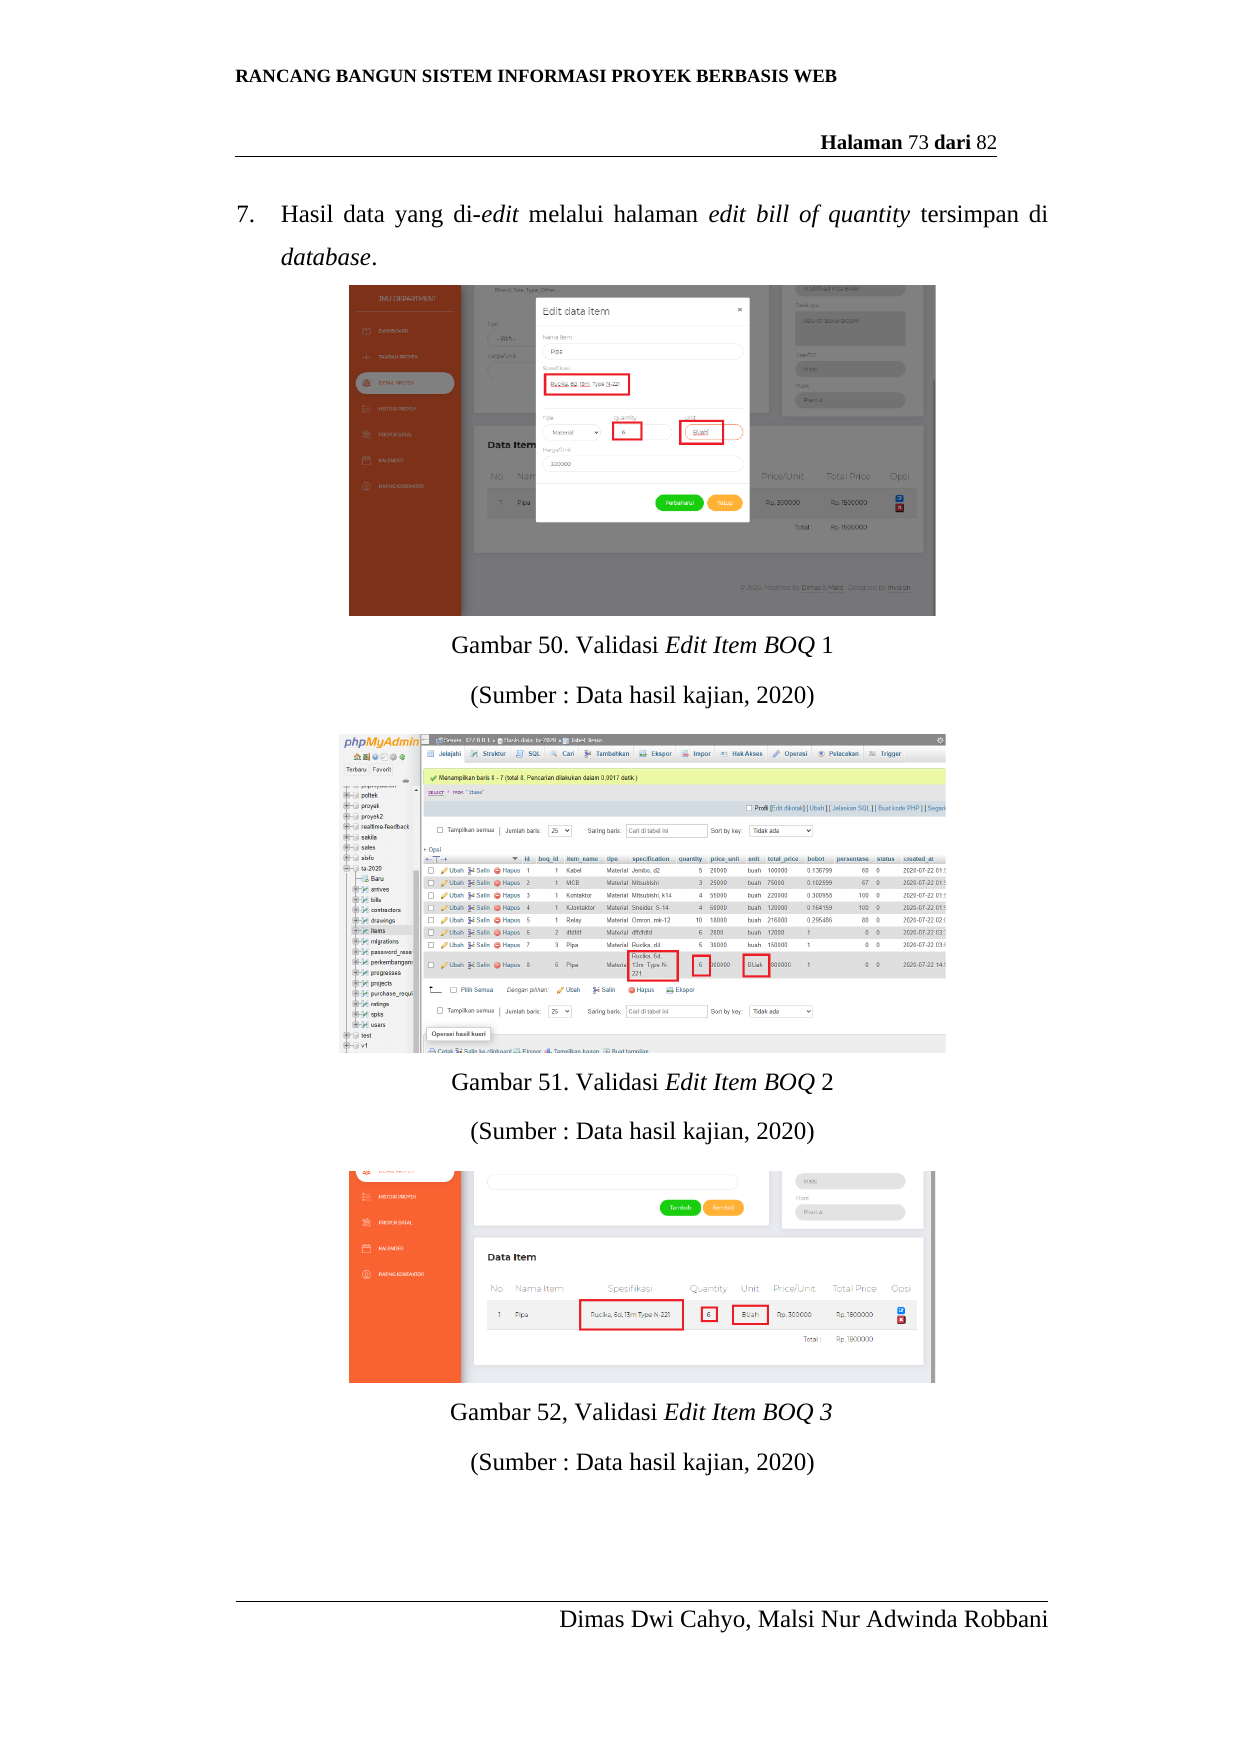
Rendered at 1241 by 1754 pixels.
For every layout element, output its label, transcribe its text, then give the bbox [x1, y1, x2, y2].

text (Sumber : Data hasil kajian, 2020) [236, 1447, 1048, 1475]
text (Sumber : Data hasil kajian, 2020) [236, 1116, 1048, 1145]
text (Sumber : Data hasil kajian, 2020) [236, 680, 1048, 708]
picture [349, 1171, 936, 1383]
picture [339, 734, 946, 1053]
list Hasil data yang di-edit melalui halaman edit bill of quantity tersimpan di database. [236, 199, 1048, 271]
picture [349, 285, 936, 616]
